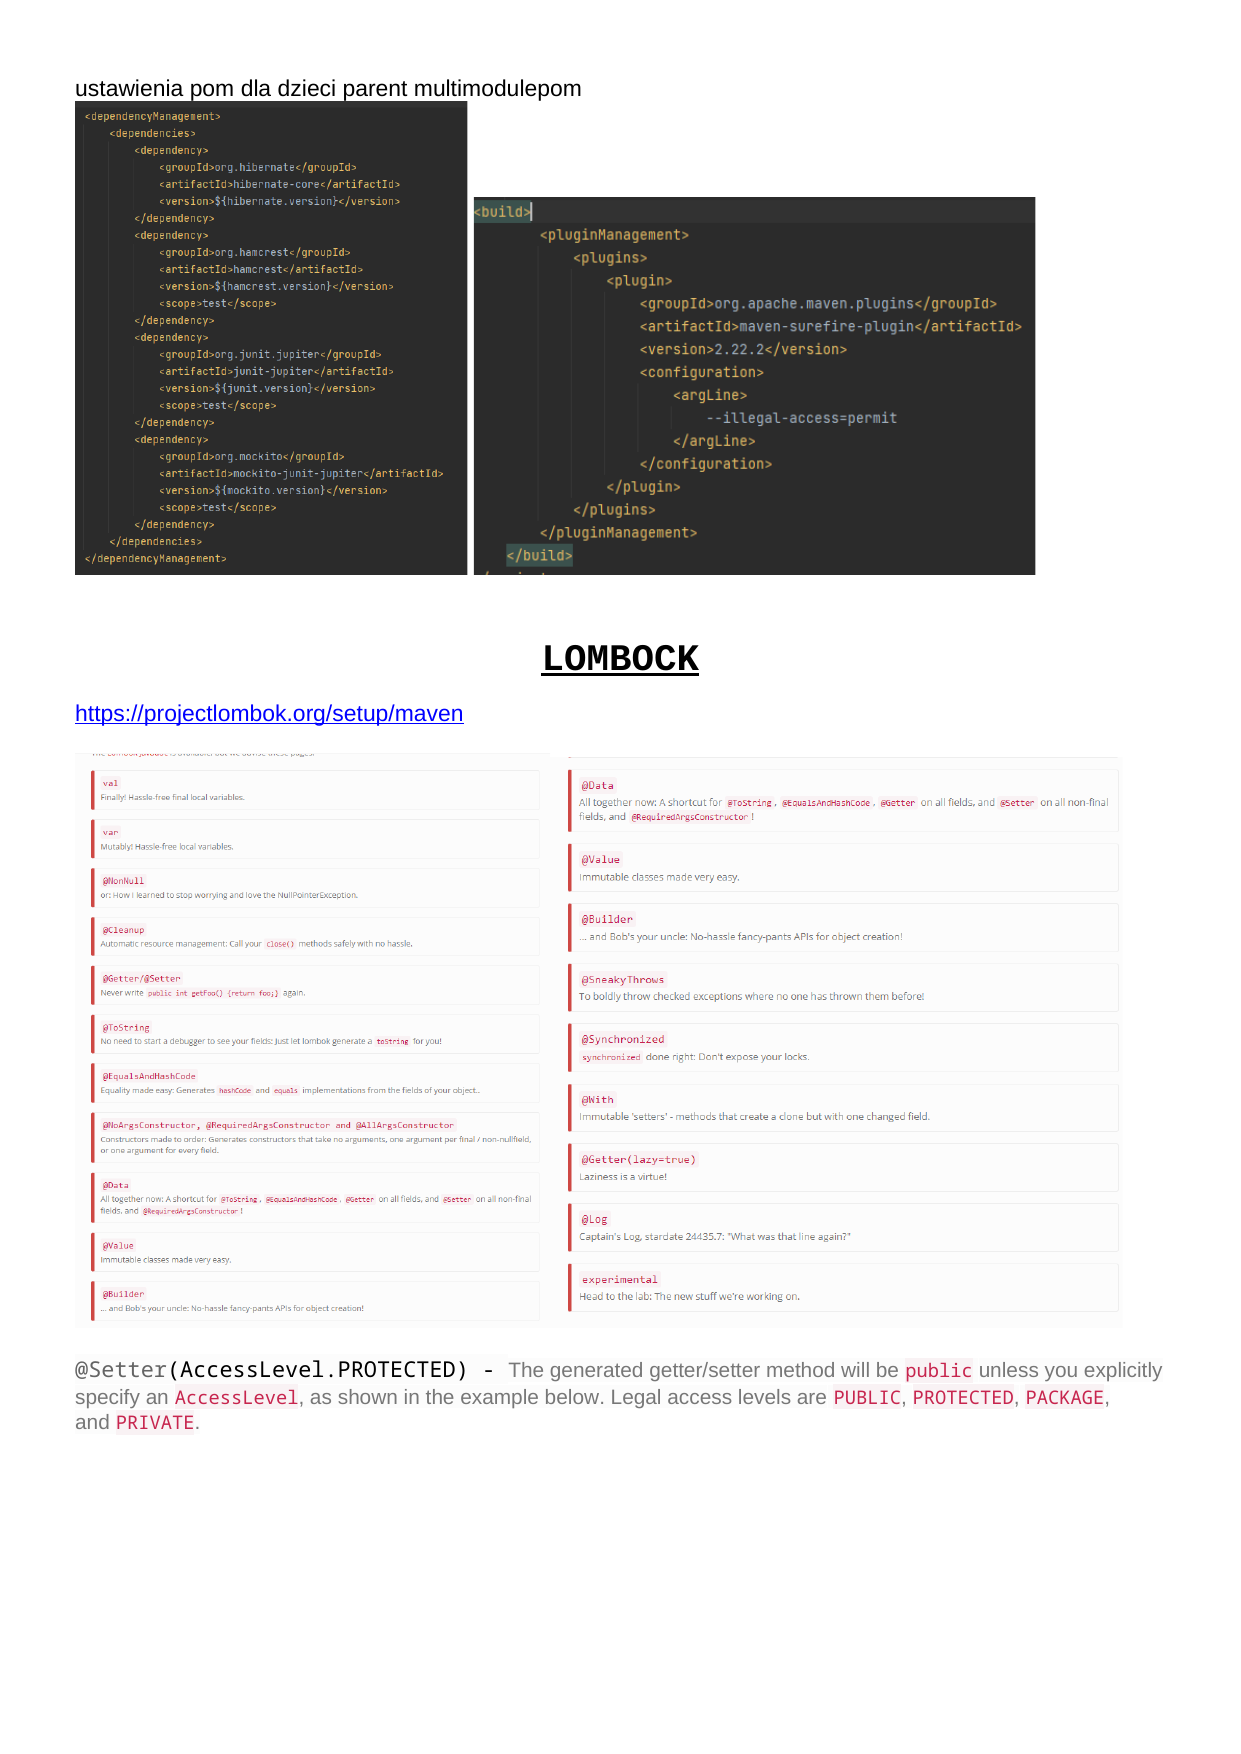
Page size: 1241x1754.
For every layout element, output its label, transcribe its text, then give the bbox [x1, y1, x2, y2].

picture [473, 197, 1036, 575]
picture [75, 101, 468, 575]
text @Setter(AccessLevel.PROTECTED) - The generated getter/setter method will be public unless you explicitly specify an AccessLevel, as shown in the example below. Legal access levels are PUBLIC, PROTECTED, PACKAGE, and PRIVATE. [75, 1354, 1165, 1435]
text LOMBOCK [75, 639, 1165, 681]
text https://projectlombok.org/setup/maven [75, 700, 1165, 726]
text ustawienia pom dla dzieci parent multimodulepom [75, 75, 1165, 101]
picture [75, 752, 1123, 1328]
